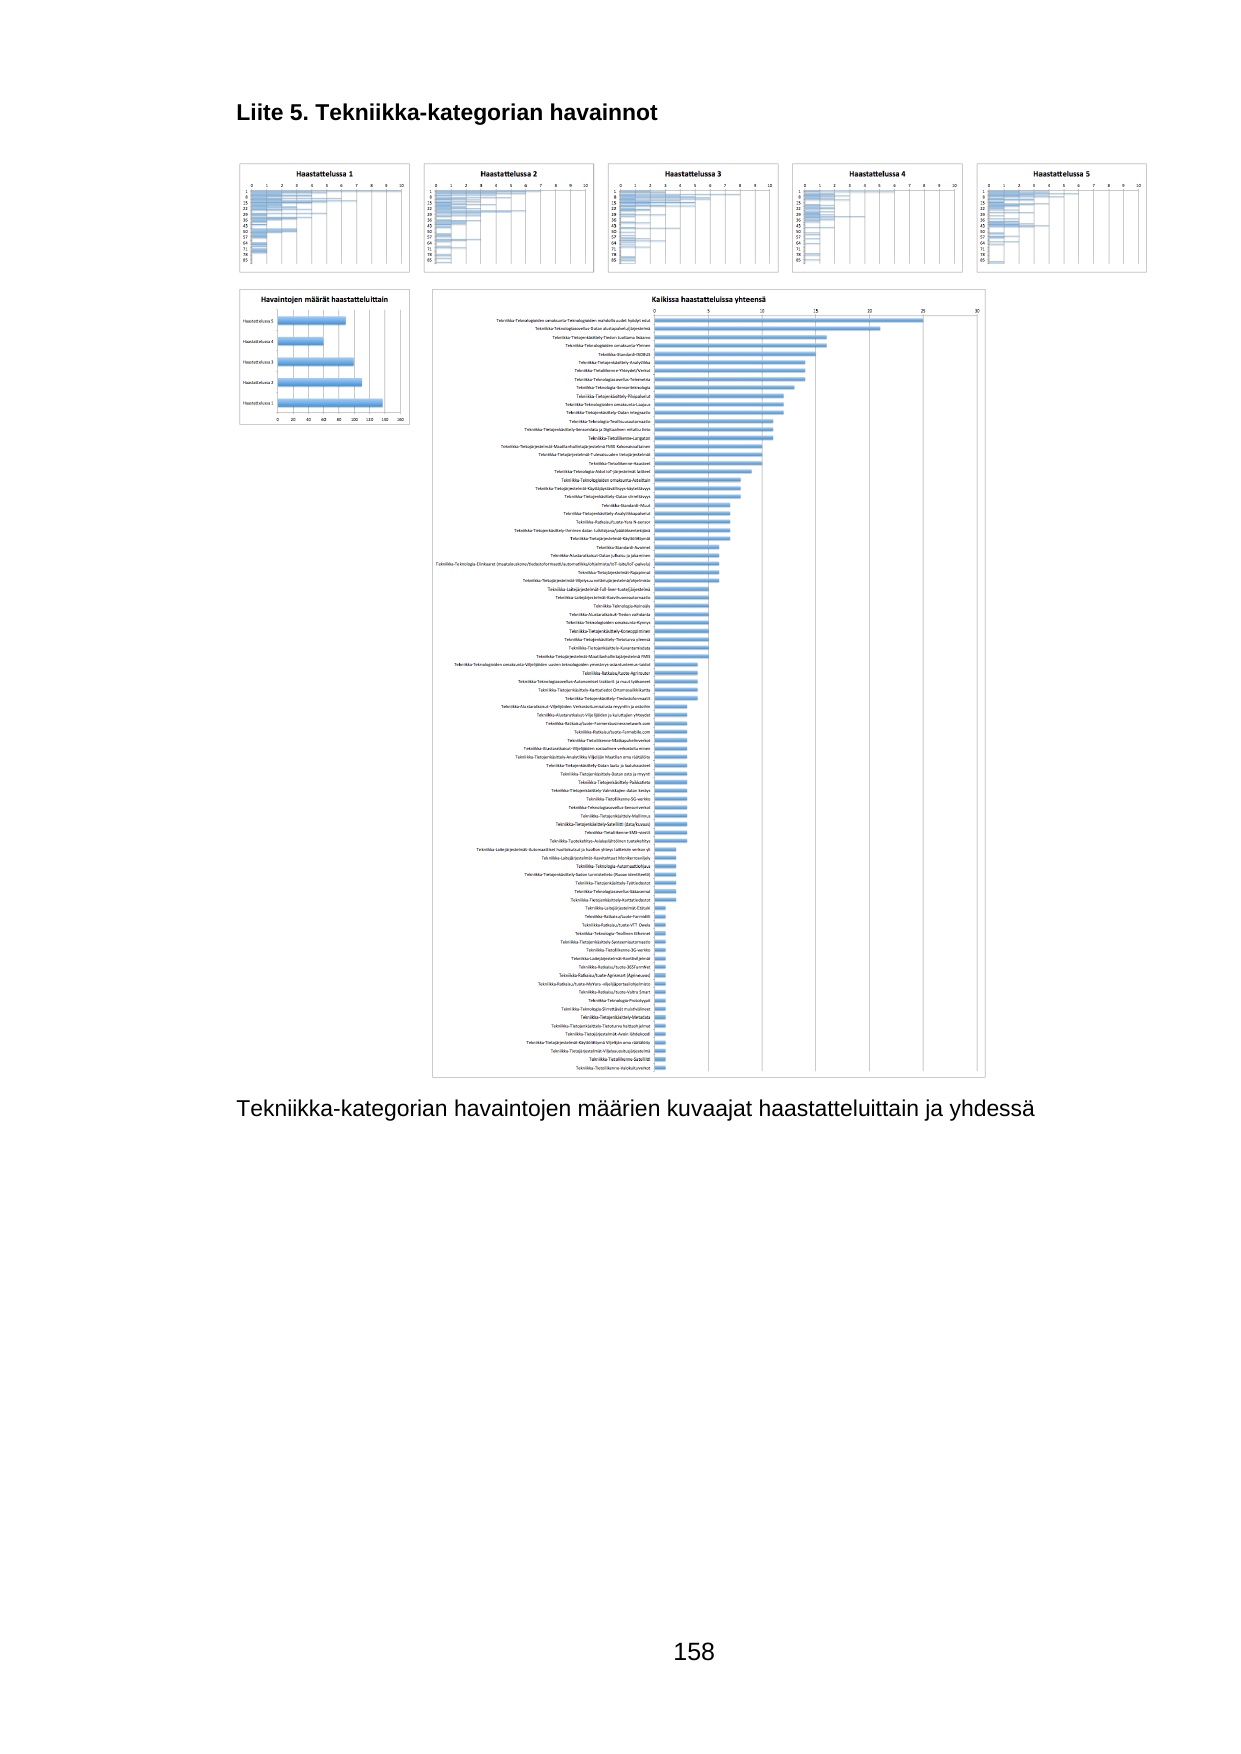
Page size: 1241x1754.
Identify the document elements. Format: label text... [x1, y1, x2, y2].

text Tekniikka-kategorian havaintojen määrien kuvaajat haastatteluittain ja yhdessä [236, 1094, 1152, 1121]
subtitle Liite 5. Tekniikka-kategorian havainnot [236, 98, 1152, 125]
picture [236, 161, 1152, 1082]
